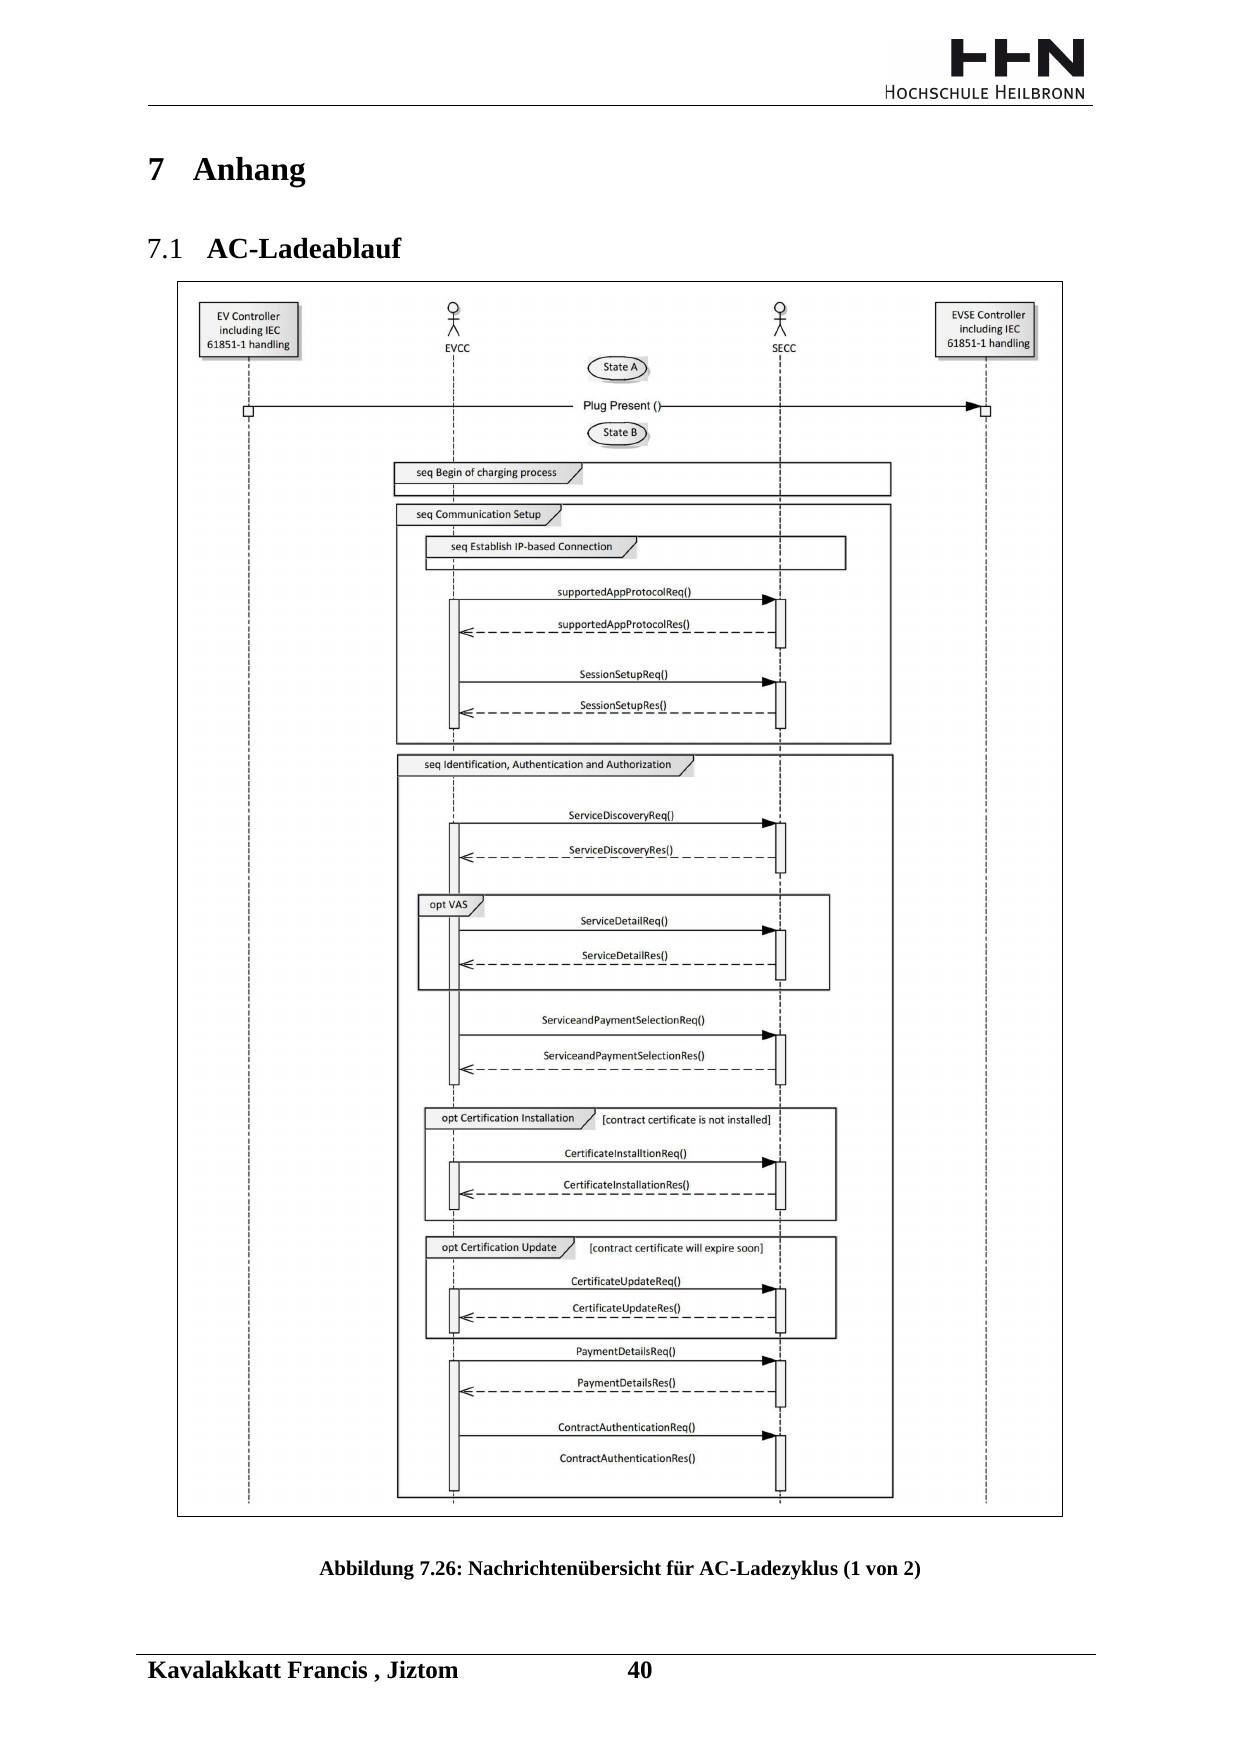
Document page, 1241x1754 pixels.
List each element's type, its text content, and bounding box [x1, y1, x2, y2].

subtitle Anhang [148, 149, 1093, 187]
picture [178, 282, 1062, 1516]
picture [885, 39, 1093, 105]
subtitle AC-Ladeablauf [147, 232, 1093, 265]
